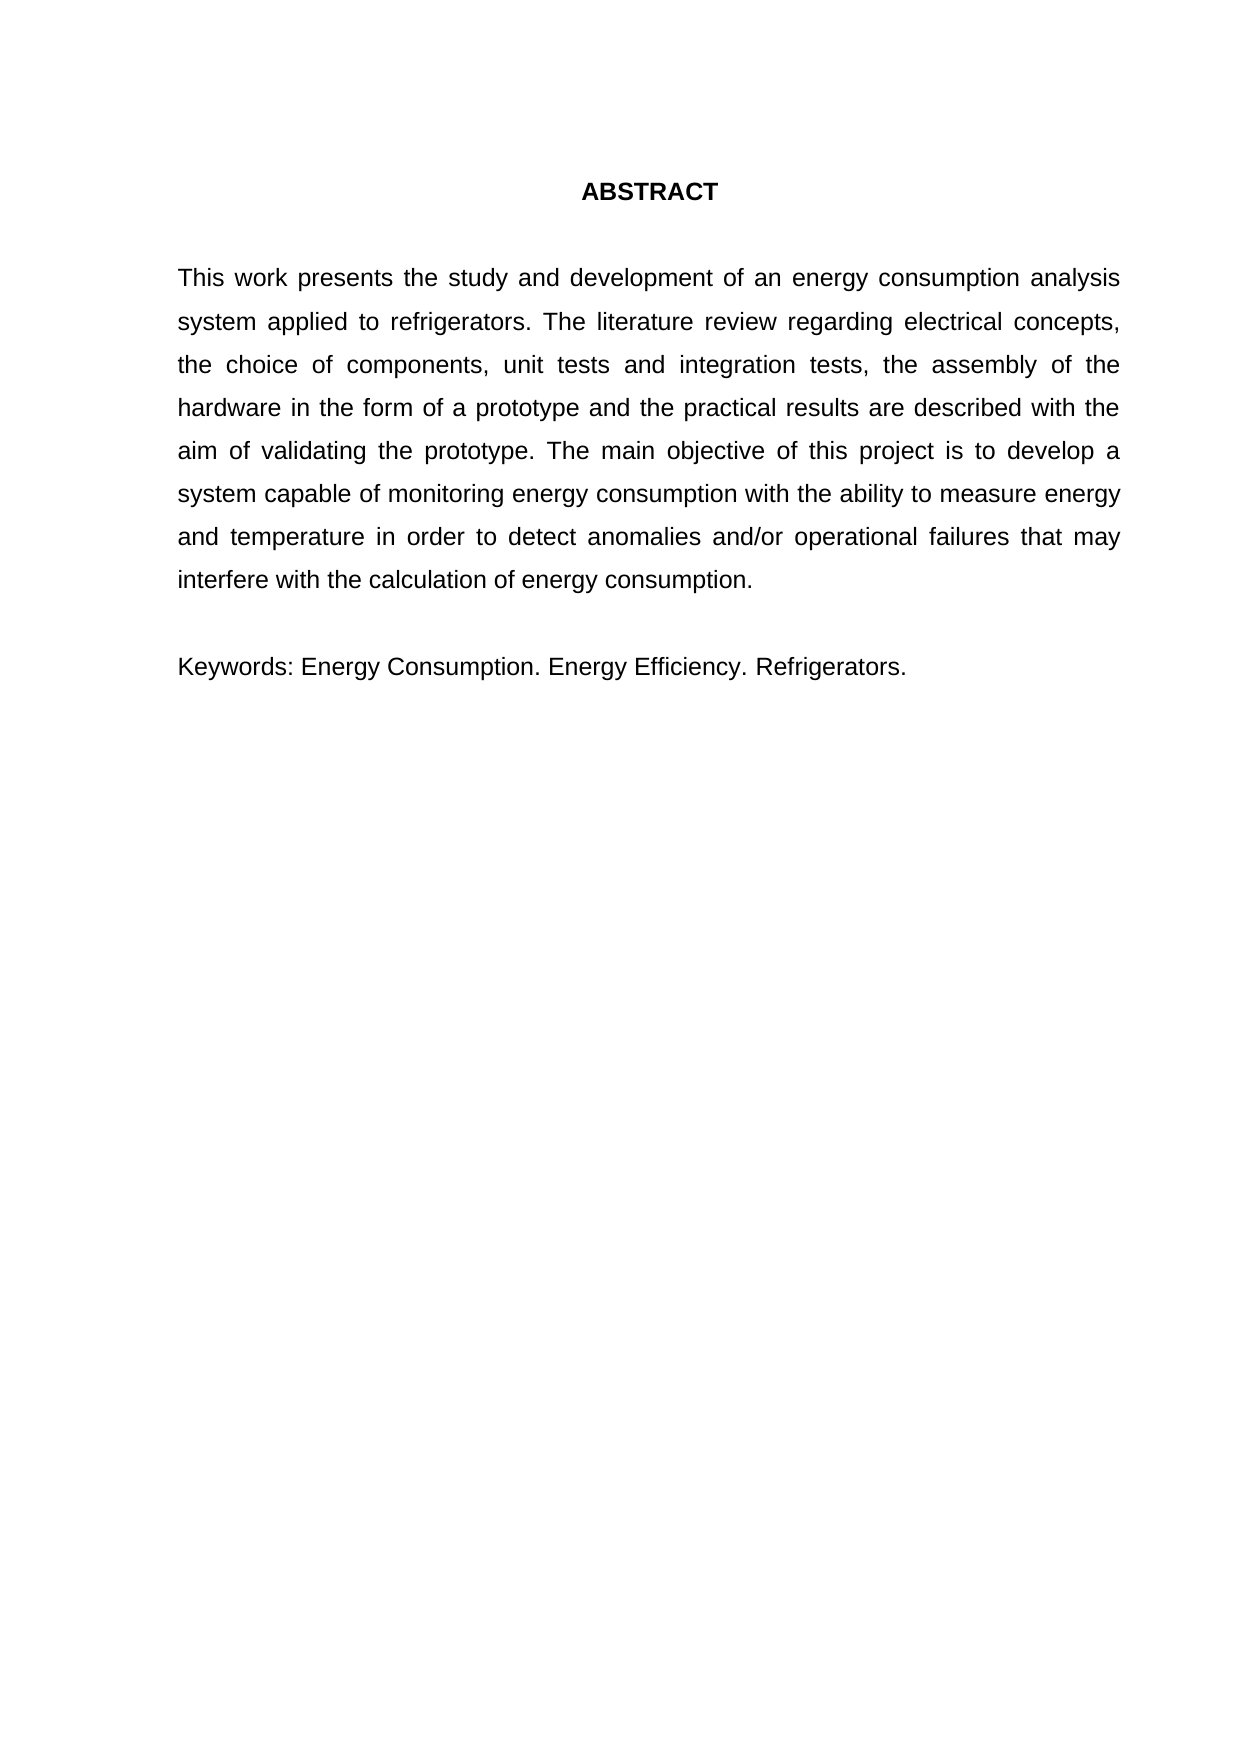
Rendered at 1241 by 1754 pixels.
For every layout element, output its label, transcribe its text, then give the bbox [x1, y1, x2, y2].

text ABSTRACT [177, 177, 1122, 206]
text This work presents the study and development of an energy consumption analysis system applied to refrigerators. The literature review regarding electrical concepts, the choice of components, unit tests and integration tests, the assembly of the hardware in the form of a prototype and the practical results are described with the aim of validating the prototype. The main objective of this project is to develop a system capable of monitoring energy consumption with the ability to measure energy and temperature in order to detect anomalies and/or operational failures that may interfere with the calculation of energy consumption. [177, 263, 1122, 594]
text Keywords: Energy Consumption. Energy Efficiency. Refrigerators. [177, 652, 1122, 680]
